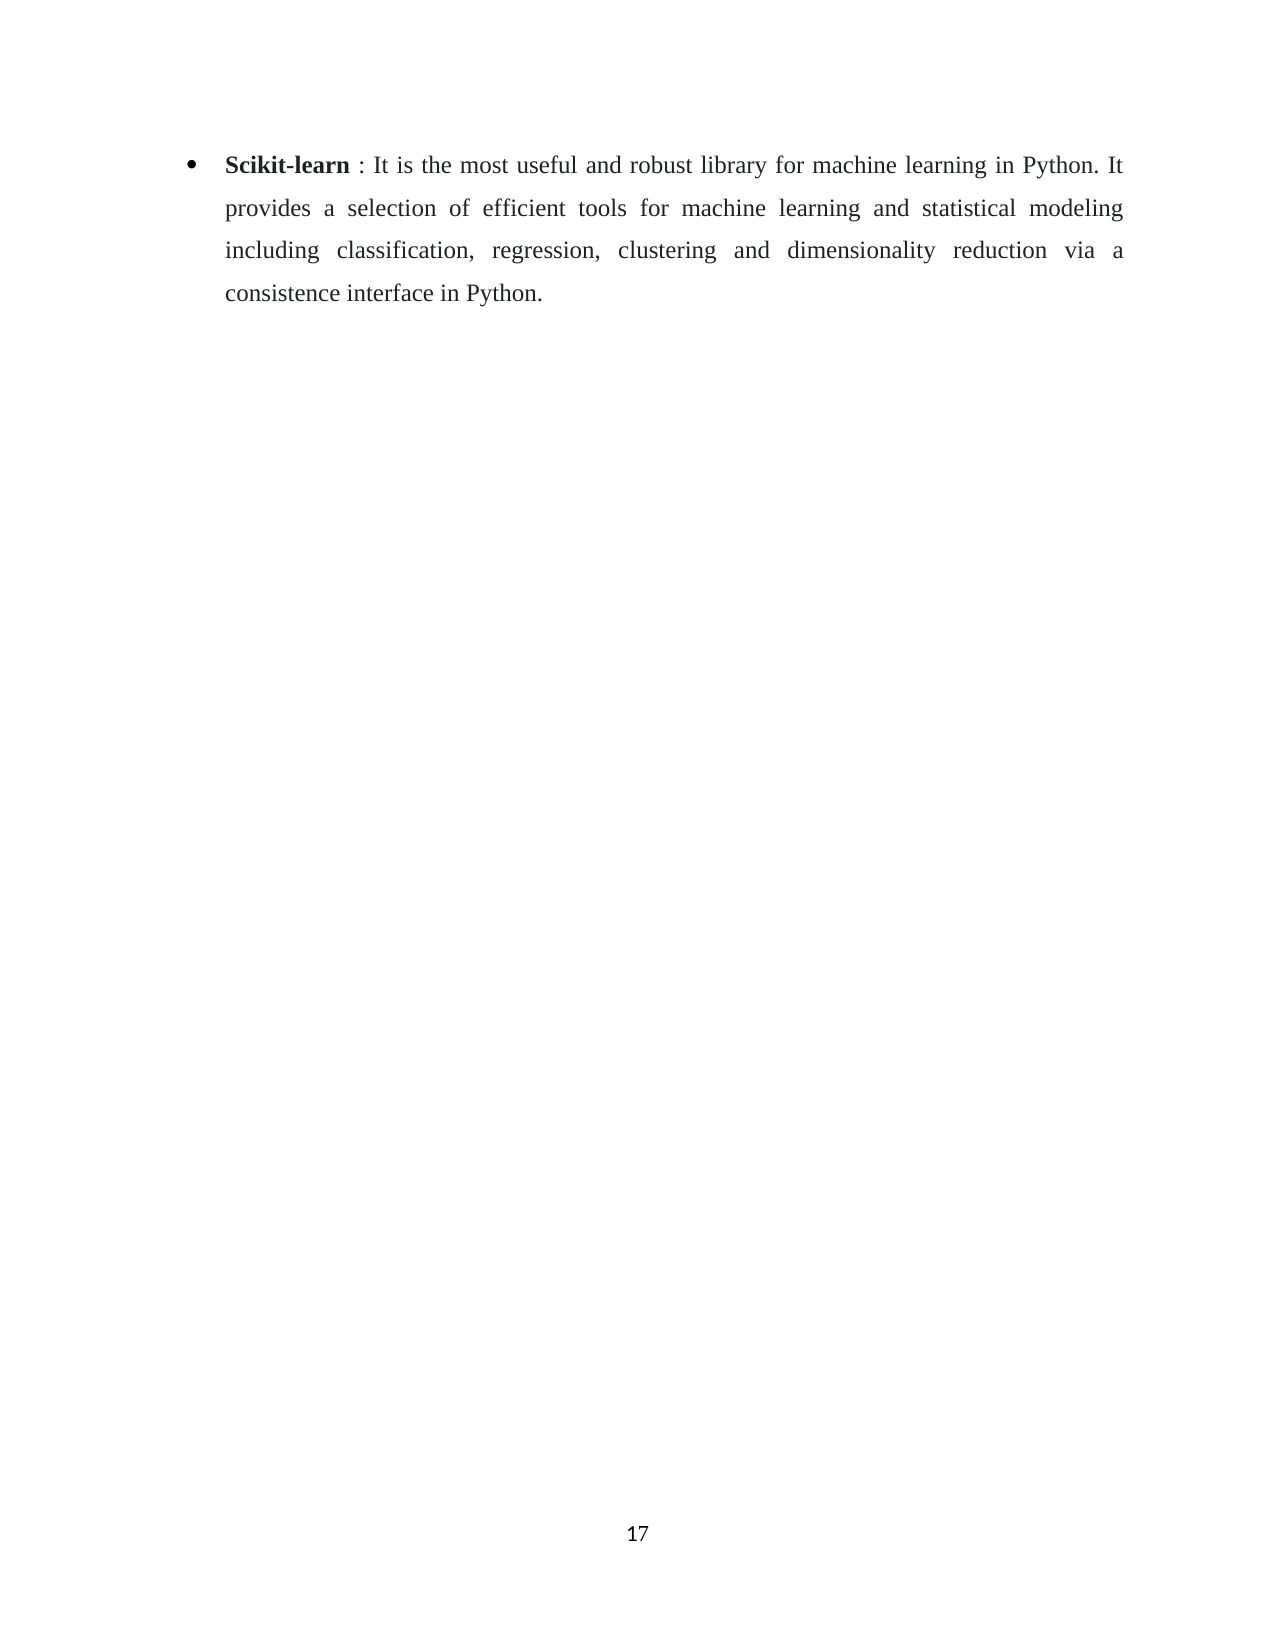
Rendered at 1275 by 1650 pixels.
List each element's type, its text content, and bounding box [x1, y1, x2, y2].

list Scikit-learn : It is the most useful and robust library for machine learning in Python. It provides a selection of efficient tools for machine learning and statistical modeling including classification, regression, clustering and dimensionality reduction via a consistence interface in Python. [187, 150, 1124, 306]
